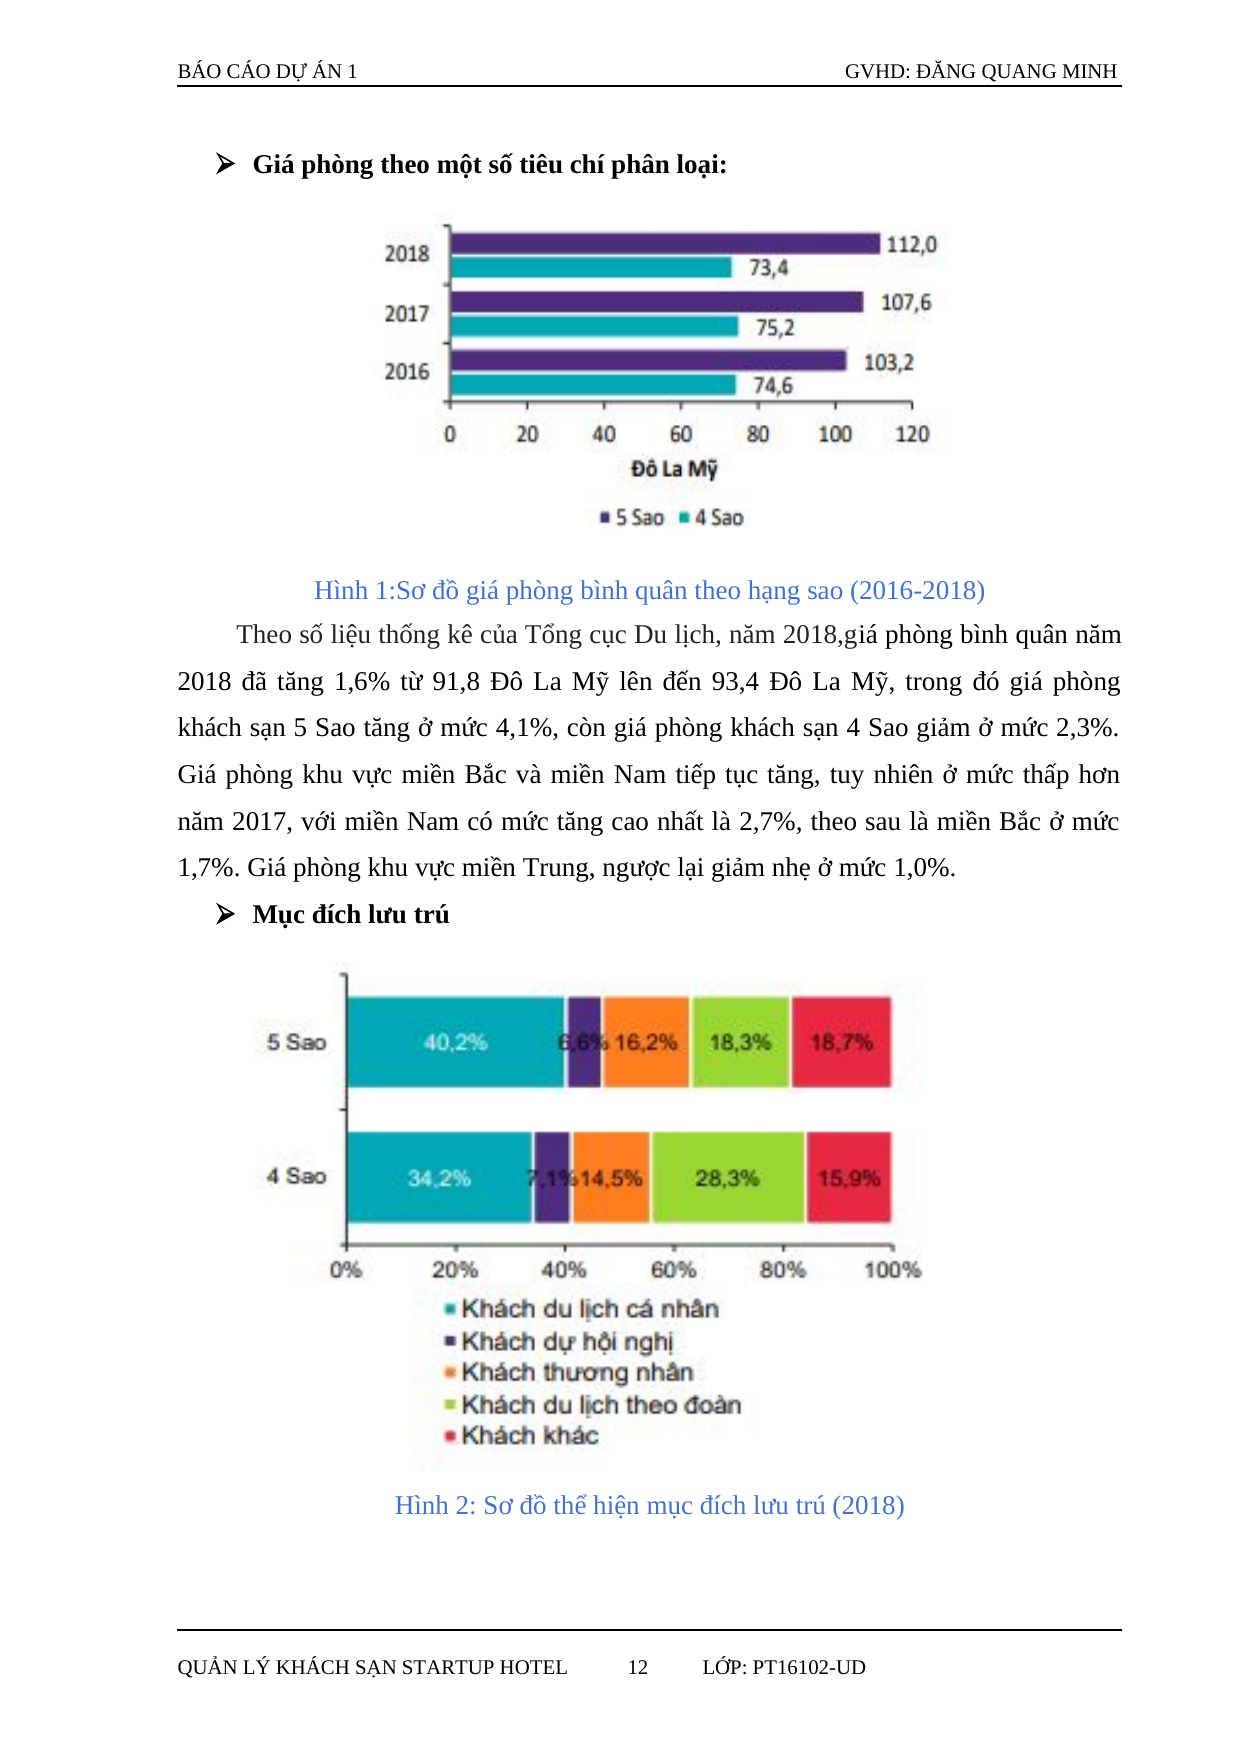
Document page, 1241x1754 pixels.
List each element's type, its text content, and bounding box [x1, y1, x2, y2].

text Theo số liệu thống kê của Tổng cục Du lịch, năm 2018,giá phòng bình quân năm 2018 đã tăng 1,6% từ 91,8 Đô La Mỹ lên đến 93,4 Đô La Mỹ, trong đó giá phòng khách sạn 5 Sao tăng ở mức 4,1%, còn giá phòng khách sạn 4 Sao giảm ở mức 2,3%. Giá phòng khu vực miền Bắc và miền Nam tiếp tục tăng, tuy nhiên ở mức thấp hơn năm 2017, với miền Nam có mức tăng cao nhất là 2,7%, theo sau là miền Bắc ở mức 1,7%. Giá phòng khu vực miền Trung, ngược lại giảm nhẹ ở mức 1,0%. [177, 618, 1122, 883]
list Mục đích lưu trú [215, 898, 1122, 929]
picture [320, 195, 979, 558]
picture [177, 946, 1038, 1473]
list Giá phòng theo một số tiêu chí phân loại: [215, 148, 1122, 179]
text Hình :Sơ đồ giá phòng bình quân theo hạng sao (2016-2018) [177, 574, 1122, 606]
